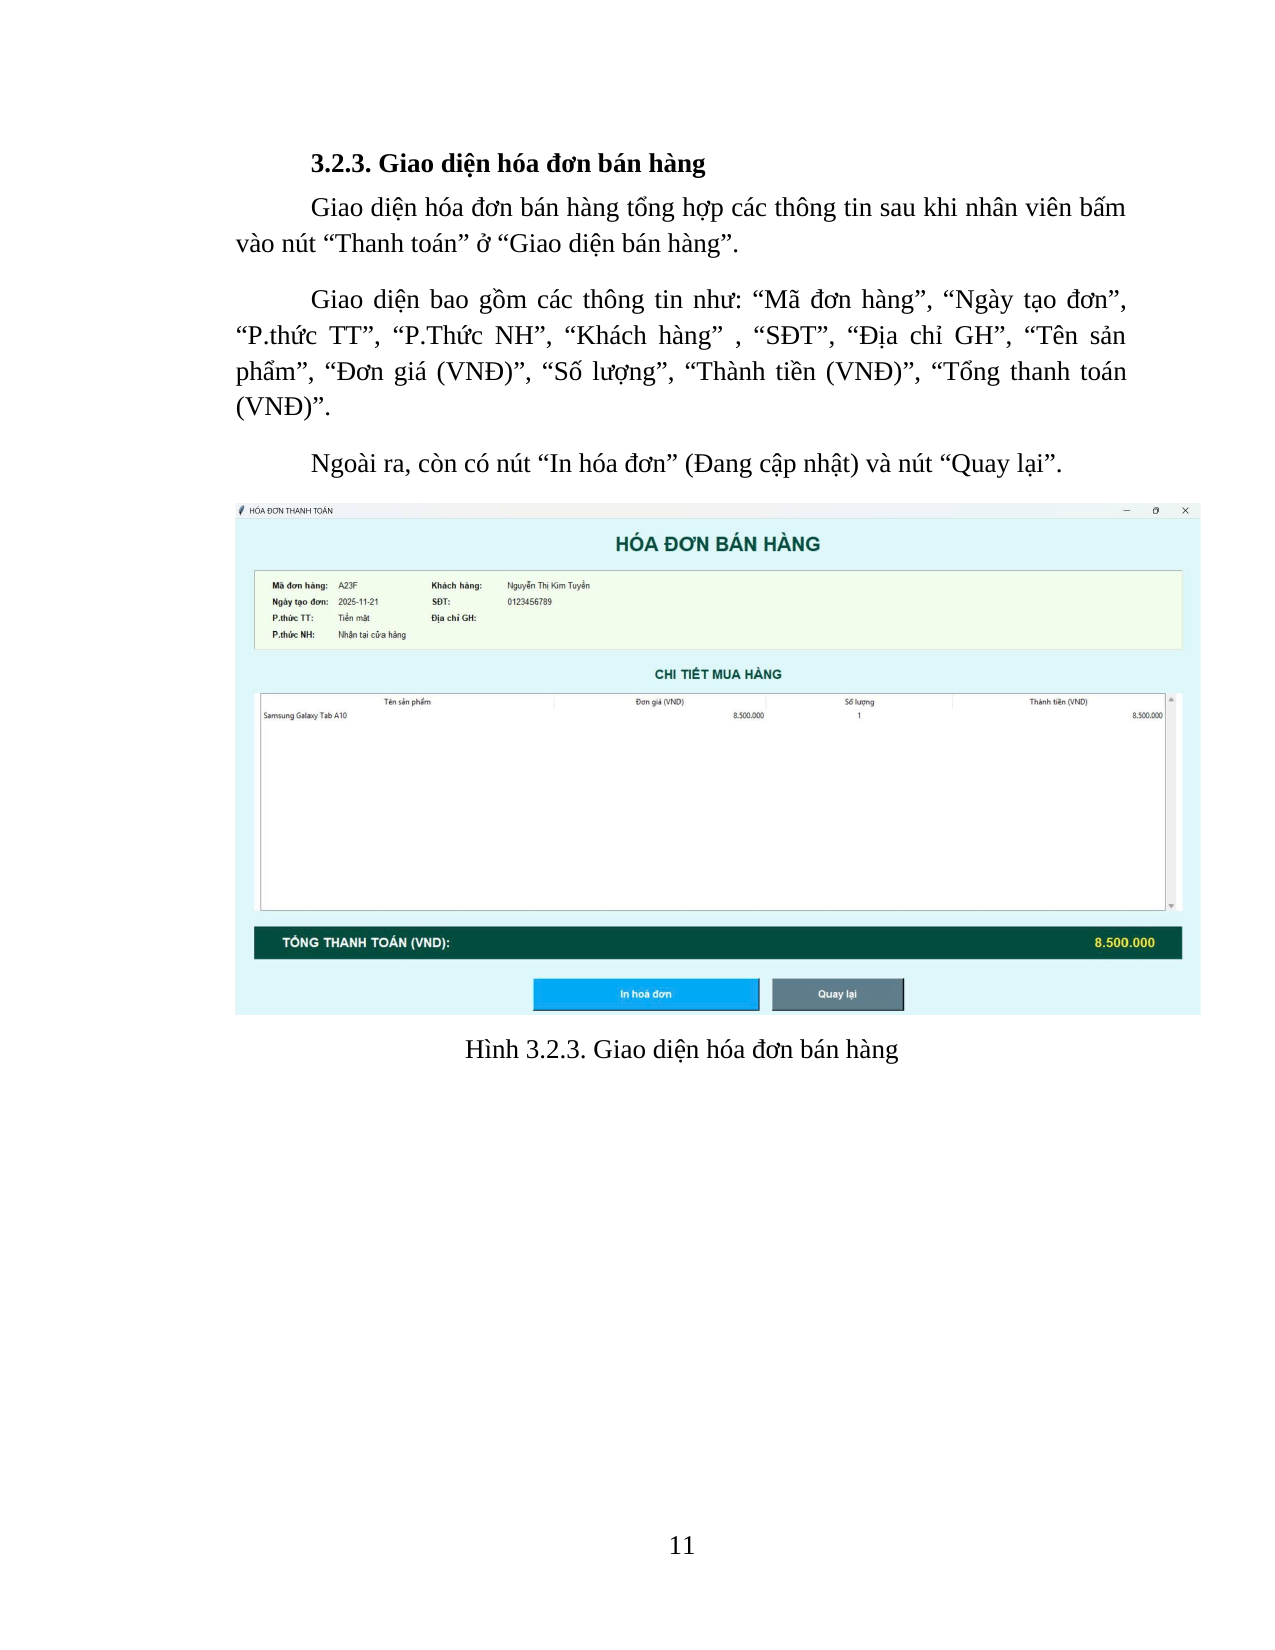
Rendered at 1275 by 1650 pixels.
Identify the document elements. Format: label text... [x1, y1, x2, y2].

picture [235, 503, 1201, 1015]
text Giao diện hóa đơn bán hàng tổng hợp các thông tin sau khi nhân viên bấm vào nút “Thanh toán” ở “Giao diện bán hàng”. [236, 191, 1128, 258]
text Giao diện bao gồm các thông tin như: “Mã đơn hàng”, “Ngày tạo đơn”, “P.thức TT”, “P.Thức NH”, “Khách hàng” , “SĐT”, “Địa chỉ GH”, “Tên sản phẩm”, “Đơn giá (VNĐ)”, “Số lượng”, “Thành tiền (VNĐ)”, “Tổng thanh toán (VNĐ)”. [236, 283, 1128, 422]
text Ngoài ra, còn có nút “In hóa đơn” (Đang cập nhật) và nút “Quay lại”. [236, 447, 1128, 478]
subtitle 3.2.3. Giao diện hóa đơn bán hàng [236, 147, 1128, 178]
text Hình 3.2.3. Giao diện hóa đơn bán hàng [236, 1033, 1128, 1064]
